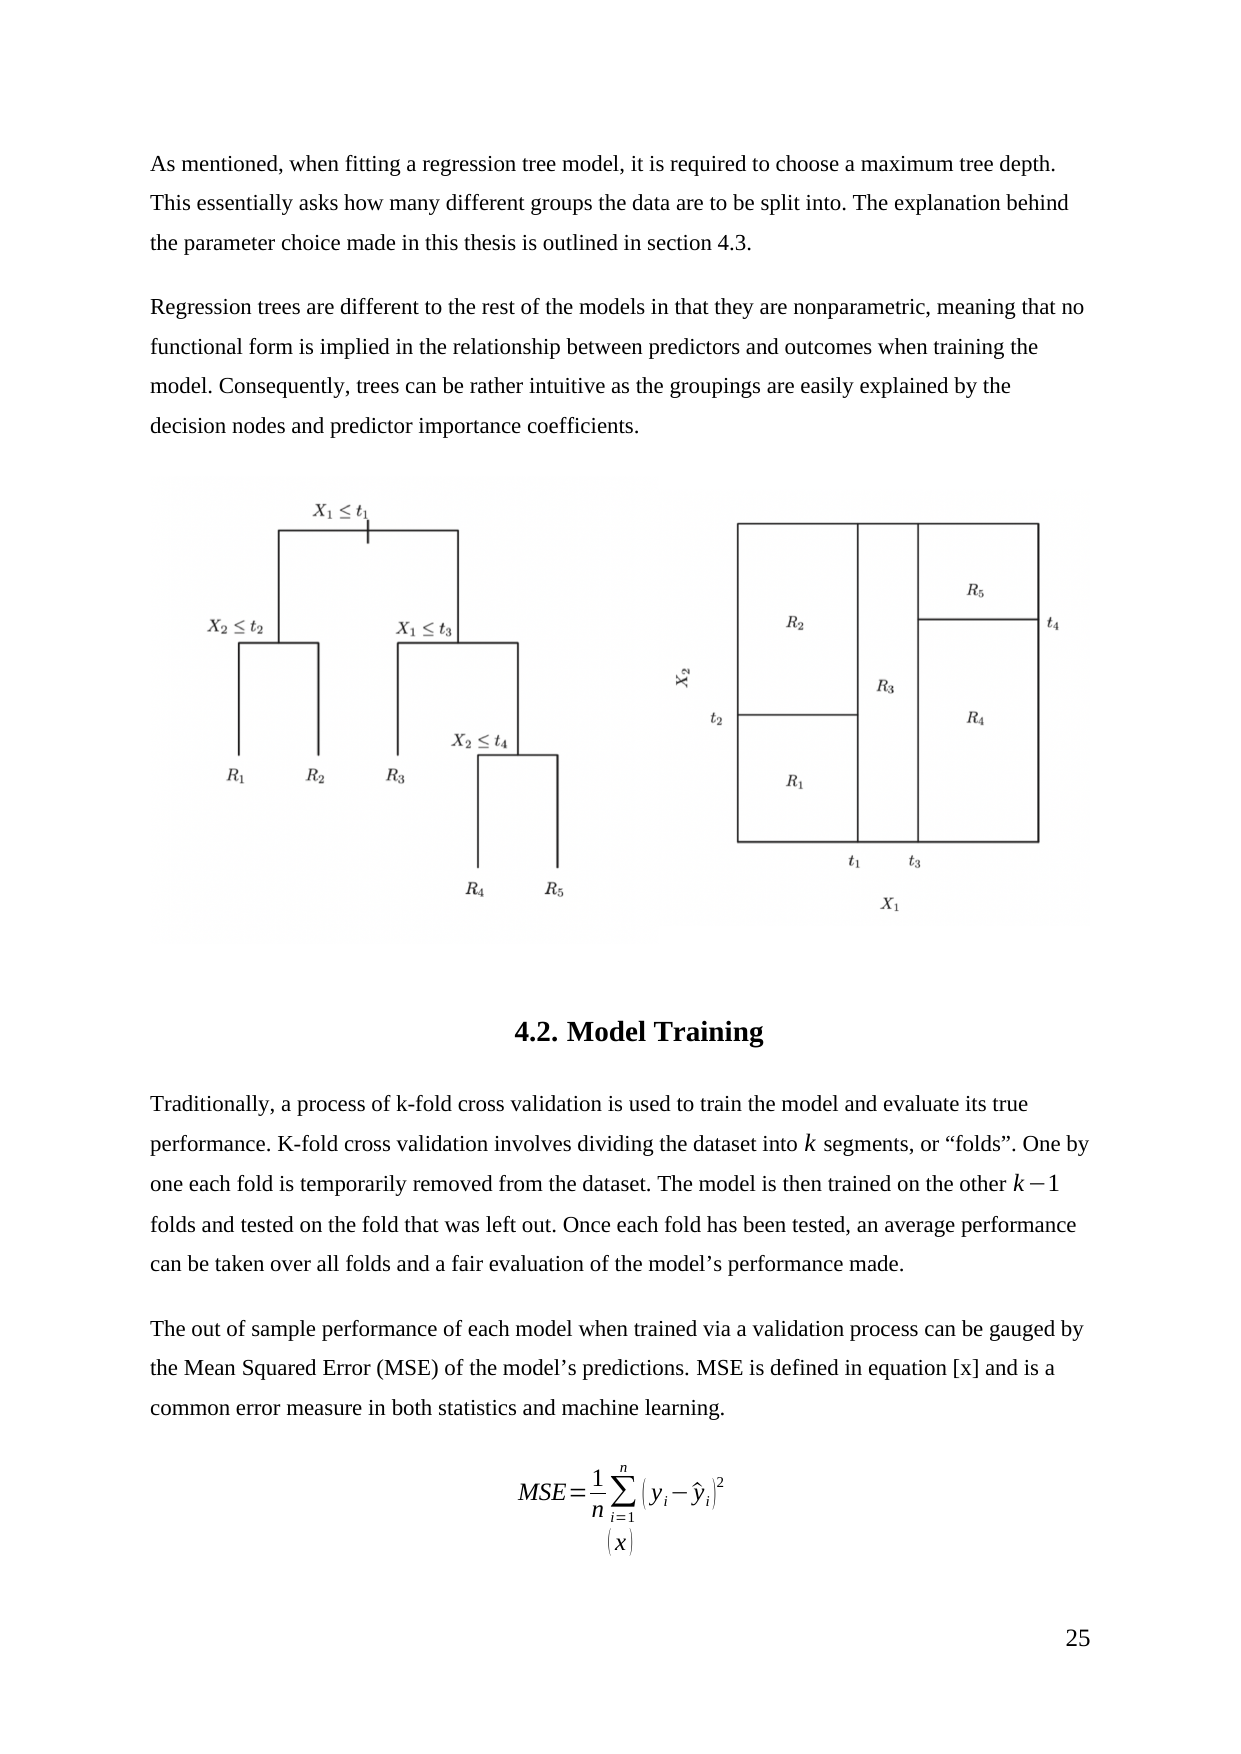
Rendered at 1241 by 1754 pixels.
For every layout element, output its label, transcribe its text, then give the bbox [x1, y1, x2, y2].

text Model Training [187, 1014, 1090, 1048]
text Traditionally, a process of k-fold cross validation is used to train the model and evaluate its true performance. K-fold cross validation involves dividing the dataset into segments, or “folds”. One by one each fold is temporarily removed from the dataset. The model is then trained on the other folds and tested on the fold that was left out. Once each fold has been tested, an average performance can be taken over all folds and a fair evaluation of the model’s performance made. [150, 1090, 1090, 1276]
picture [150, 476, 1091, 944]
text Regression trees are different to the rest of the models in that they are nonparametric, meaning that no functional form is implied in the relationship between predictors and outcomes when training the model. Consequently, trees can be rather intuitive as the groupings are easily explained by the decision nodes and predictor importance coefficients. [150, 293, 1090, 438]
text As mentioned, when fitting a regression tree model, it is required to choose a maximum tree depth. This essentially asks how many different groups the data are to be split into. The explanation behind the parameter choice made in this thesis is outlined in section 4.3. [150, 150, 1090, 255]
text The out of sample performance of each model when trained via a validation process can be gauged by the Mean Squared Error (MSE) of the model’s predictions. MSE is defined in equation [x] and is a common error measure in both statistics and machine learning. [150, 1314, 1090, 1420]
